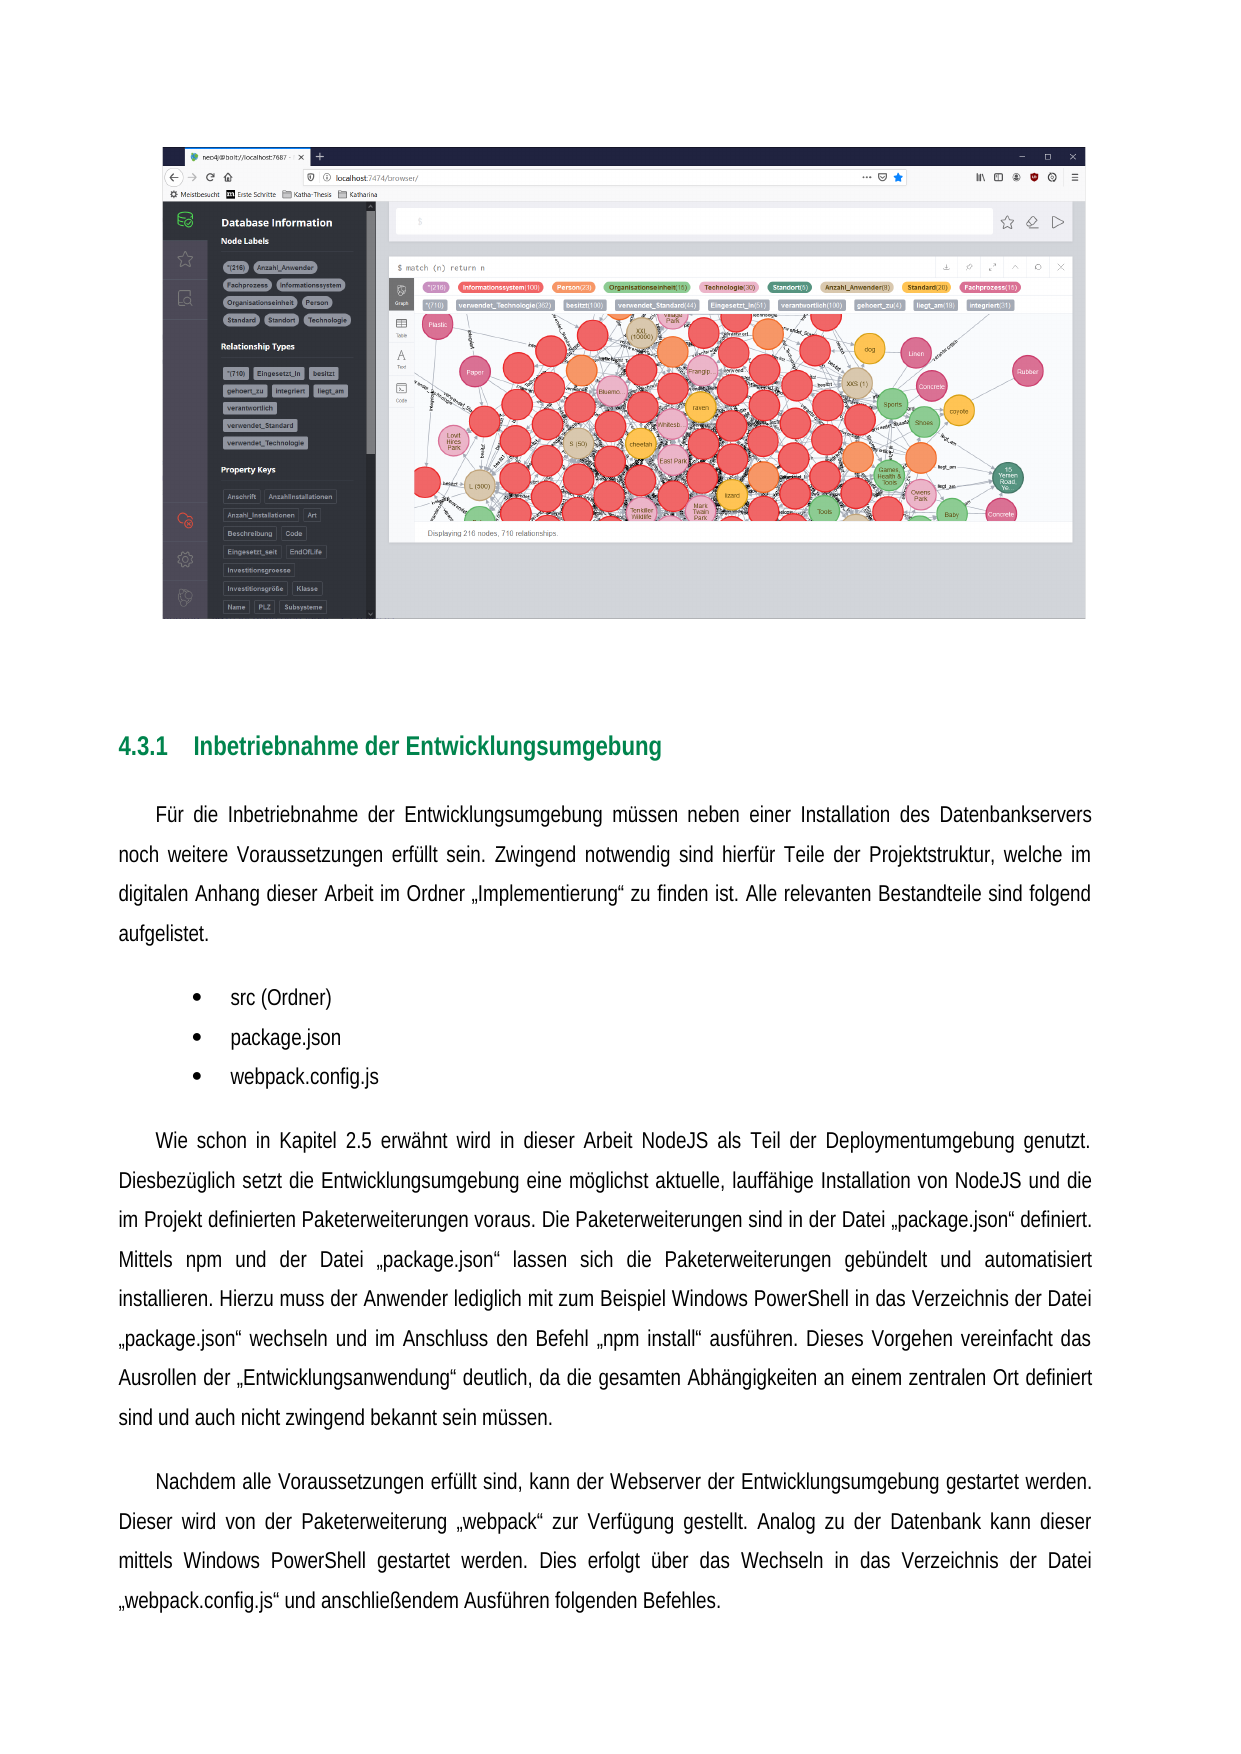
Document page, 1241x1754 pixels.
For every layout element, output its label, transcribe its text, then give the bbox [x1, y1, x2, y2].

list src (Ordner) [193, 984, 1092, 1010]
subtitle Inbetriebnahme der Entwicklungsumgebung [118, 729, 1092, 761]
picture [162, 147, 1086, 619]
text Wie schon in Kapitel 2.5 erwähnt wird in dieser Arbeit NodeJS als Teil der Deploymentumgebung genutzt. Diesbezüglich setzt die Entwicklungsumgebung eine möglichst aktuelle, lauffähige Installation von NodeJS und die im Projekt definierten Paketerweiterungen voraus. Die Paketerweiterungen sind in der Datei „package.json“ definiert. Mittels npm und der Datei „package.json“ lassen sich die Paketerweiterungen gebündelt und automatisiert installieren. Hierzu muss der Anwender lediglich mit zum Beispiel Windows PowerShell in das Verzeichnis der Datei „package.json“ wechseln und im Anschluss den Befehl „npm install“ ausführen. Dieses Vorgehen vereinfacht das Ausrollen der „Entwicklungsanwendung“ deutlich, da die gesamten Abhängigkeiten an einem zentralen Ort definiert sind und auch nicht zwingend bekannt sein müssen. [118, 1127, 1092, 1430]
list webpack.config.js [193, 1063, 1092, 1089]
list package.json [193, 1023, 1092, 1050]
text Für die Inbetriebnahme der Entwicklungsumgebung müssen neben einer Installation des Datenbankservers noch weitere Voraussetzungen erfüllt sein. Zwingend notwendig sind hierfür Teile der Projektstruktur, welche im digitalen Anhang dieser Arbeit im Ordner „Implementierung“ zu finden ist. Alle relevanten Bestandteile sind folgend aufgelistet. [118, 801, 1092, 946]
text Nachdem alle Voraussetzungen erfüllt sind, kann der Webserver der Entwicklungsumgebung gestartet werden. Dieser wird von der Paketerweiterung „webpack“ zur Verfügung gestellt. Analog zu der Datenbank kann dieser mittels Windows PowerShell gestartet werden. Dies erfolgt über das Wechseln in das Verzeichnis der Datei „webpack.config.js“ und anschließendem Ausführen folgenden Befehles. [118, 1468, 1092, 1613]
